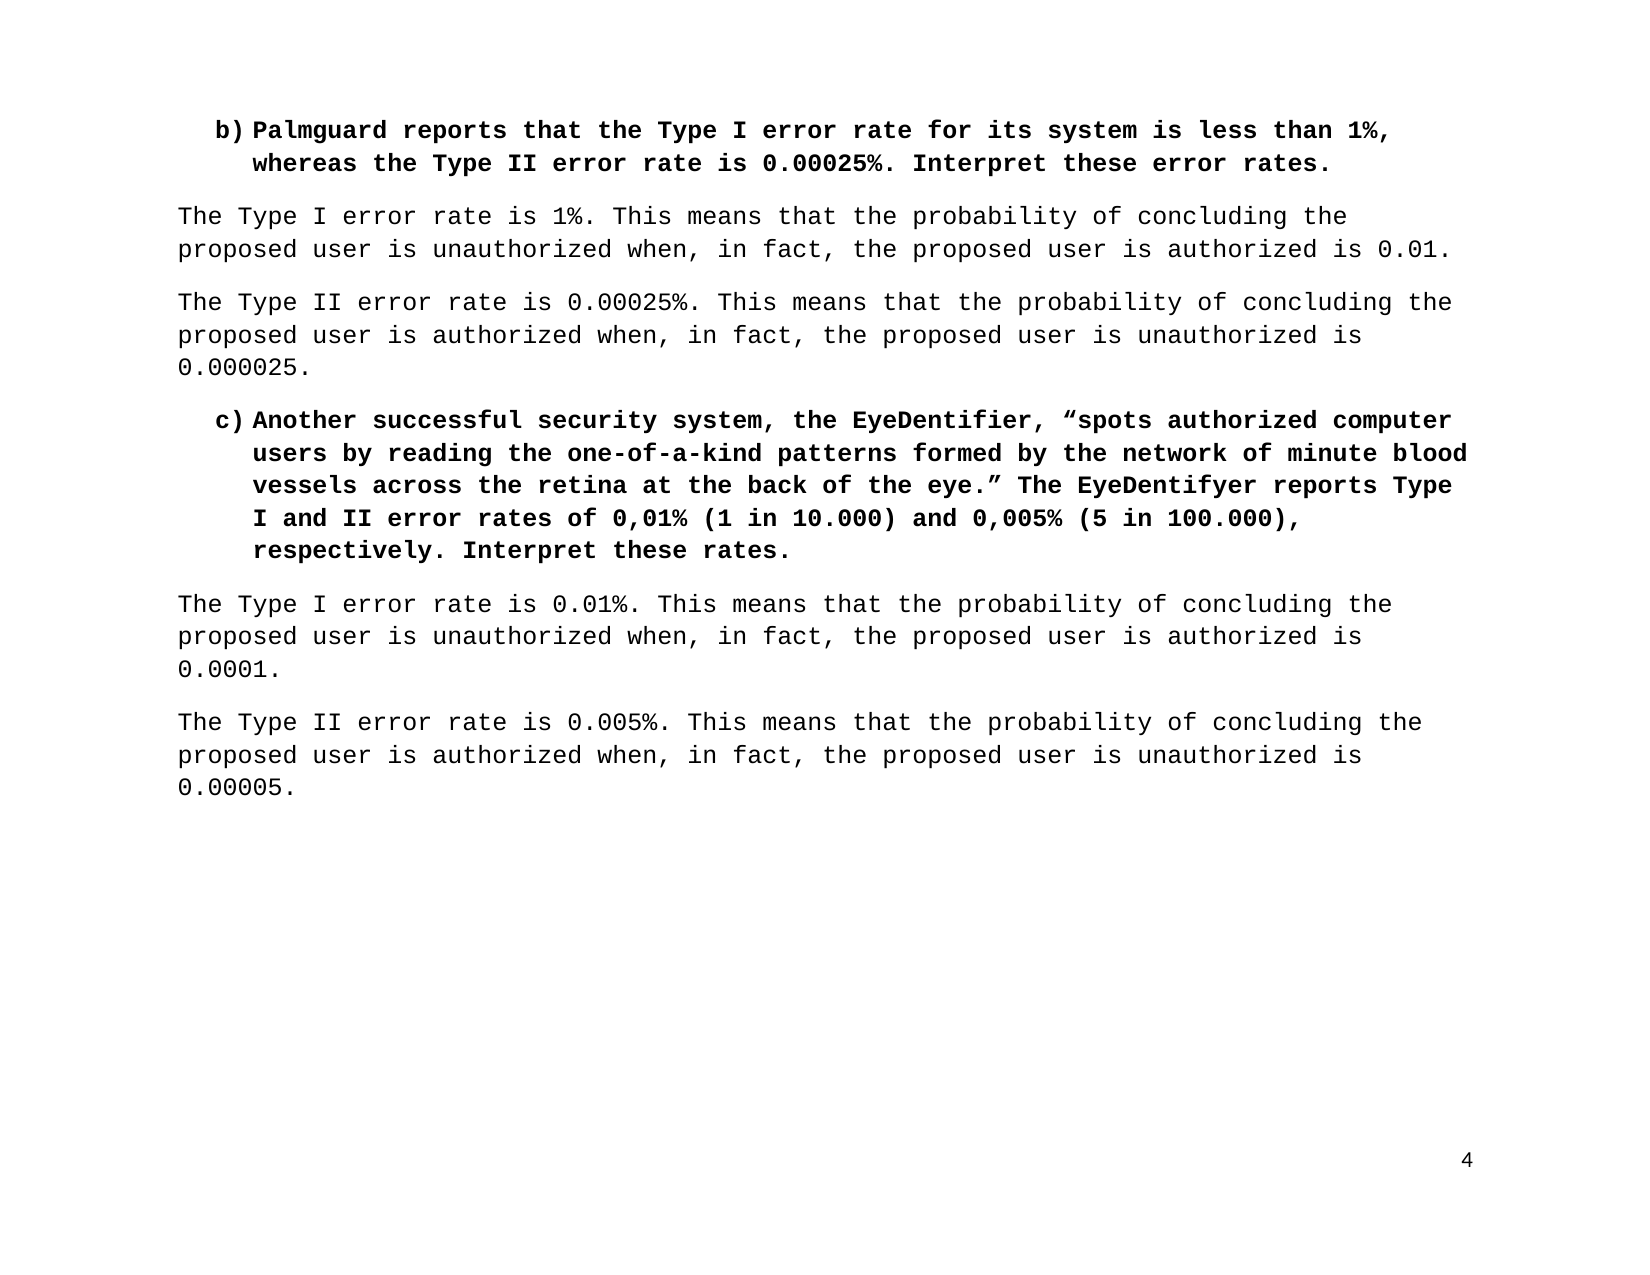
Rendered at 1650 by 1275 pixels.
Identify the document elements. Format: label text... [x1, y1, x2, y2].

text The Type II error rate is 0.005%. This means that the probability of concluding the proposed user is authorized when, in fact, the proposed user is unauthorized is 0.00005. [177, 710, 1473, 803]
text The Type II error rate is 0.00025%. This means that the probability of concluding the proposed user is authorized when, in fact, the proposed user is unauthorized is 0.000025. [177, 290, 1473, 383]
list Another successful security system, the EyeDentifier, “spots authorized computer users by reading the one-of-a-kind patterns formed by the network of minute blood vessels across the retina at the back of the eye.” The EyeDentifyer reports Type I and II error rates of 0,01% (1 in 10.000) and 0,005% (5 in 100.000), respectively. Interpret these rates. [215, 408, 1473, 566]
text The Type I error rate is 0.01%. This means that the probability of concluding the proposed user is unauthorized when, in fact, the proposed user is authorized is 0.0001. [177, 591, 1473, 685]
list Palmguard reports that the Type I error rate for its system is less than 1%, whereas the Type II error rate is 0.00025%. Interpret these error rates. [215, 118, 1473, 179]
text The Type I error rate is 1%. This means that the probability of concluding the proposed user is unauthorized when, in fact, the proposed user is authorized is 0.01. [177, 204, 1473, 265]
